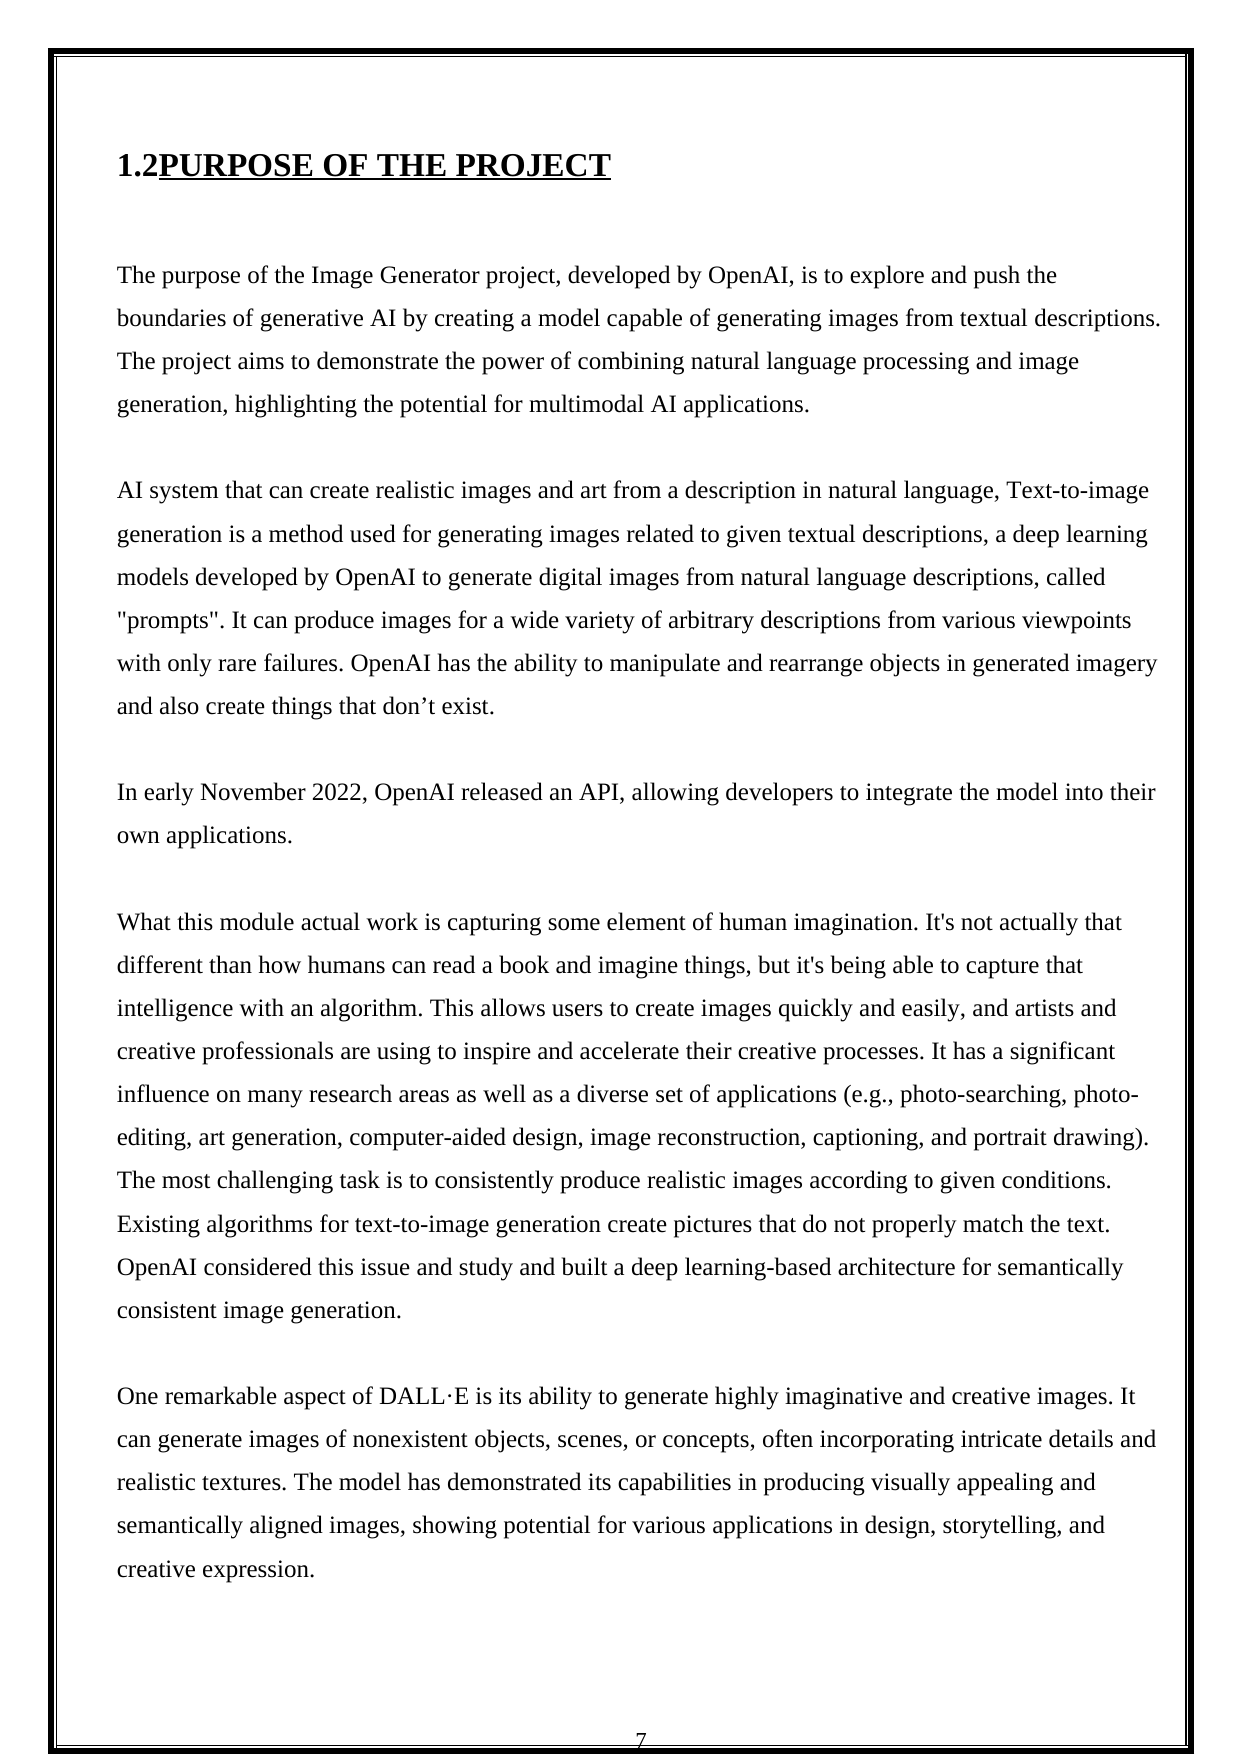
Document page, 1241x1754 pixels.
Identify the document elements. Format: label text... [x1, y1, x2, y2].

text Existing algorithms for text-to-image generation create pictures that do not properly match the text. OpenAI considered this issue and study and built a deep learning-based architecture for semantically consistent image generation. [117, 1209, 1165, 1324]
text What this module actual work is capturing some element of human imagination. It's not actually that different than how humans can read a book and imagine things, but it's being able to capture that intelligence with an algorithm. This allows users to create images quickly and easily, and artists and creative professionals are using to inspire and accelerate their creative processes. It has a significant influence on many research areas as well as a diverse set of applications (e.g., photo-searching, photo-editing, art generation, computer-aided design, image reconstruction, captioning, and portrait drawing). The most challenging task is to consistently produce realistic images according to given conditions. [117, 907, 1165, 1194]
text 1.2PURPOSE OF THE PROJECT [117, 145, 1165, 183]
text AI system that can create realistic images and art from a description in natural language, Text-to-image generation is a method used for generating images related to given textual descriptions, a deep learning models developed by OpenAI to generate digital images from natural language descriptions, called "prompts". It can produce images for a wide variety of arbitrary descriptions from various viewpoints with only rare failures. OpenAI has the ability to manipulate and rearrange objects in generated imagery and also create things that don’t exist. [117, 476, 1165, 720]
text In early November 2022, OpenAI released an API, allowing developers to integrate the model into their own applications. [117, 777, 1165, 849]
text One remarkable aspect of DALL·E is its ability to generate highly imaginative and creative images. It can generate images of nonexistent objects, scenes, or concepts, often incorporating intricate details and realistic textures. The model has demonstrated its capabilities in producing visually appealing and semantically aligned images, showing potential for various applications in design, storytelling, and creative expression. [117, 1381, 1165, 1582]
text The purpose of the Image Generator project, developed by OpenAI, is to explore and push the boundaries of generative AI by creating a model capable of generating images from textual descriptions. The project aims to demonstrate the power of combining natural language processing and image generation, highlighting the potential for multimodal AI applications. [117, 260, 1165, 418]
